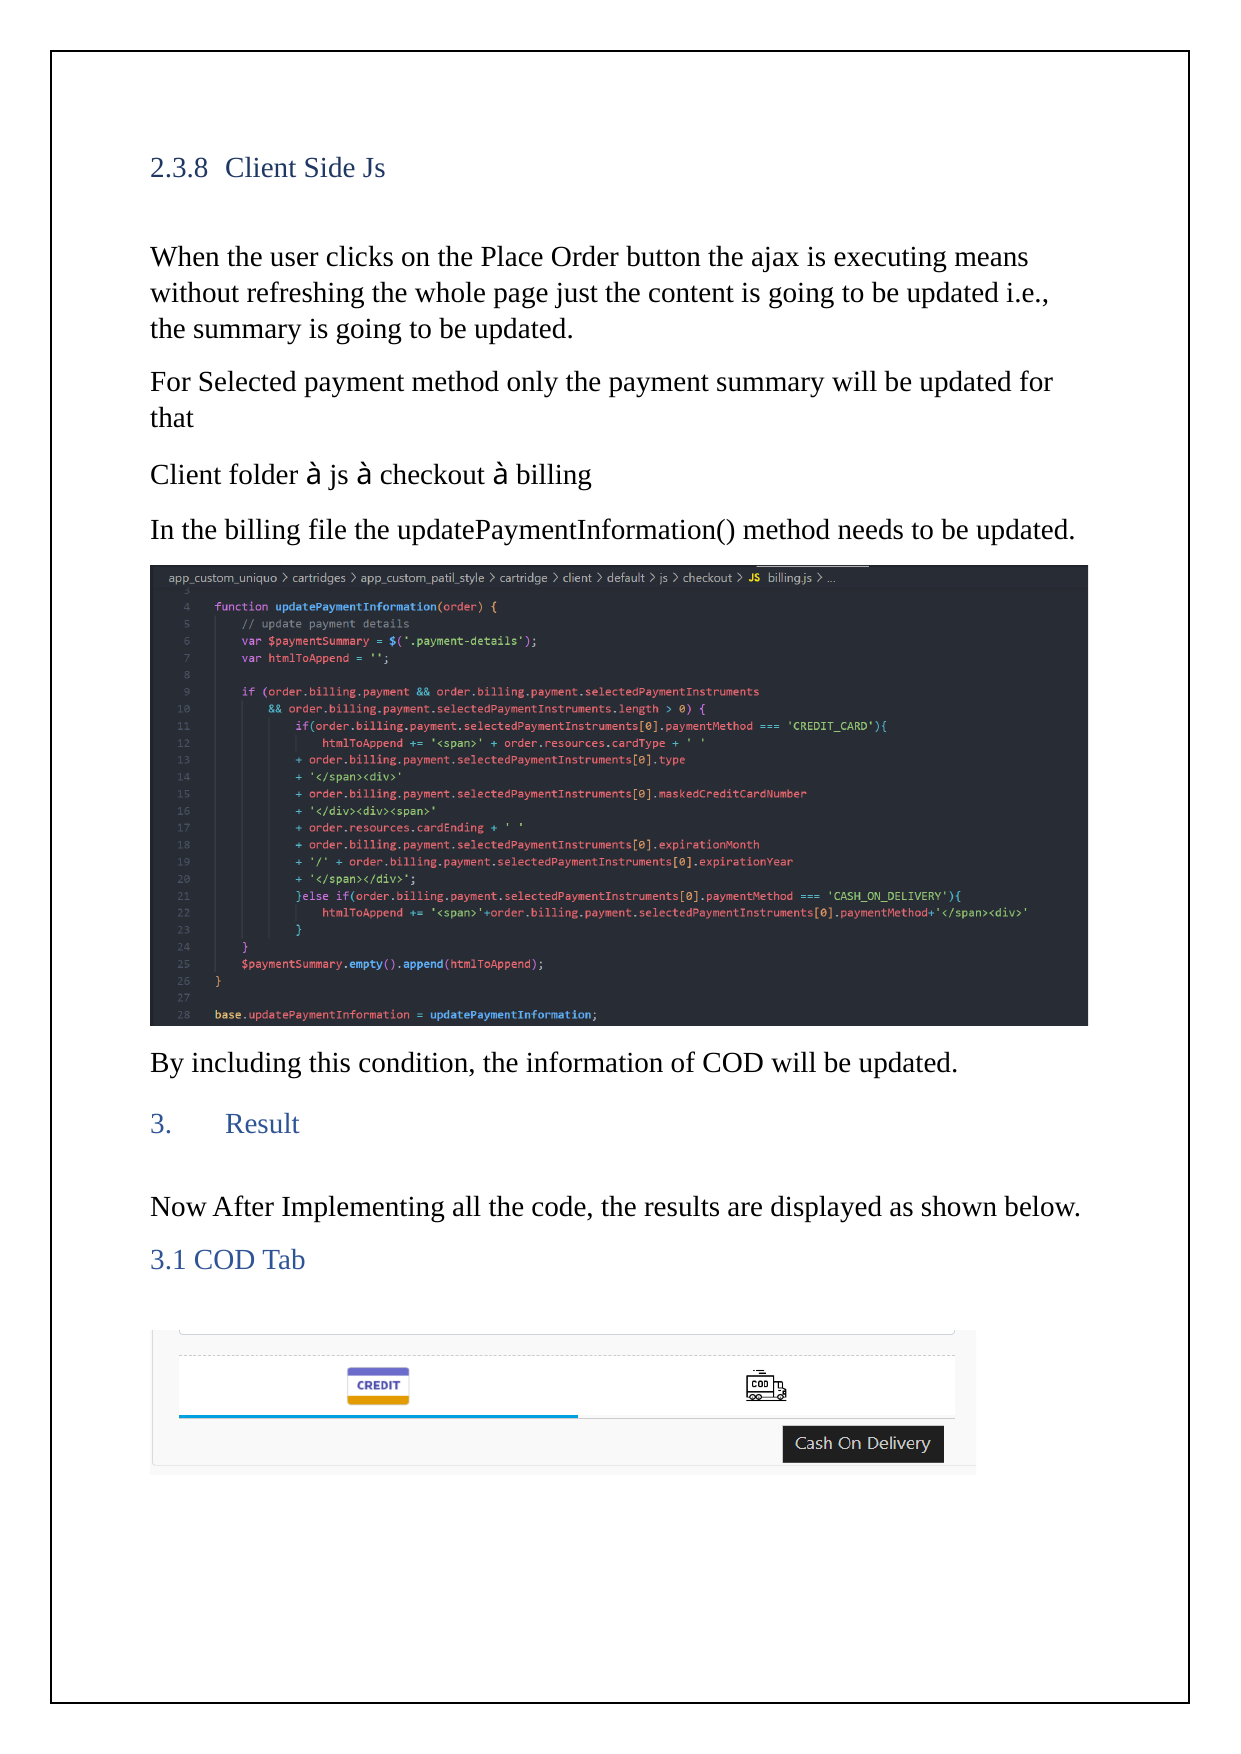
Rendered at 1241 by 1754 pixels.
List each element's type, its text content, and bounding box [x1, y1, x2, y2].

subtitle 3.1 COD Tab [150, 1242, 1090, 1275]
subtitle Client Side Js [150, 150, 1090, 183]
picture [150, 1330, 977, 1475]
text In the billing file the updatePaymentInformation() method needs to be updated. [150, 512, 1090, 546]
picture [150, 565, 1089, 1026]
subtitle Result [150, 1106, 1090, 1139]
text For Selected payment method only the payment summary will be updated for that [150, 364, 1090, 434]
text Now After Implementing all the code, the results are displayed as shown below. [150, 1189, 1090, 1222]
text By including this condition, the information of COD will be updated. [150, 1045, 1090, 1078]
text When the user clicks on the Place Order button the ajax is executing means without refreshing the whole page just the content is going to be updated i.e., the summary is going to be updated. [150, 239, 1090, 345]
text Client folder à js à checkout à billing [150, 453, 1090, 493]
